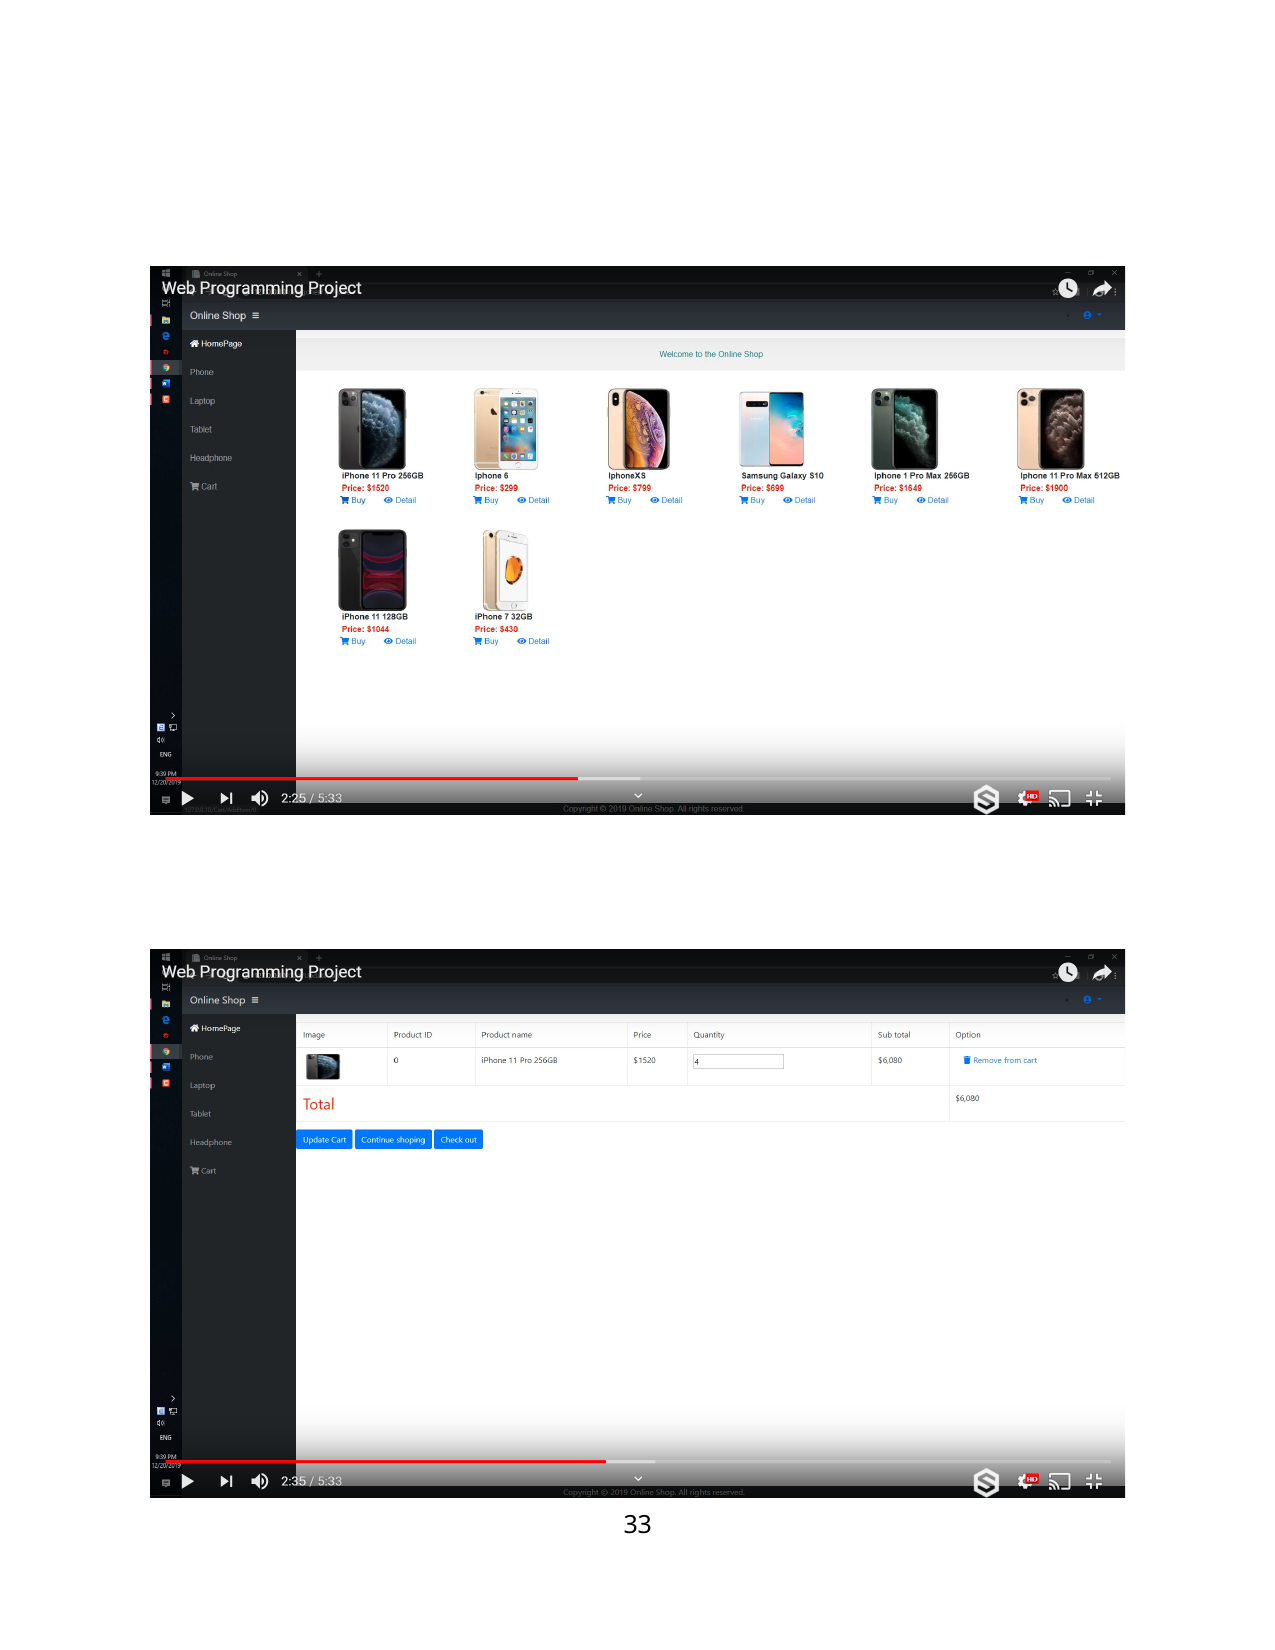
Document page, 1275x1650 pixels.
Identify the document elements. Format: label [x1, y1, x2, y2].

picture [150, 266, 1125, 815]
picture [150, 949, 1125, 1498]
